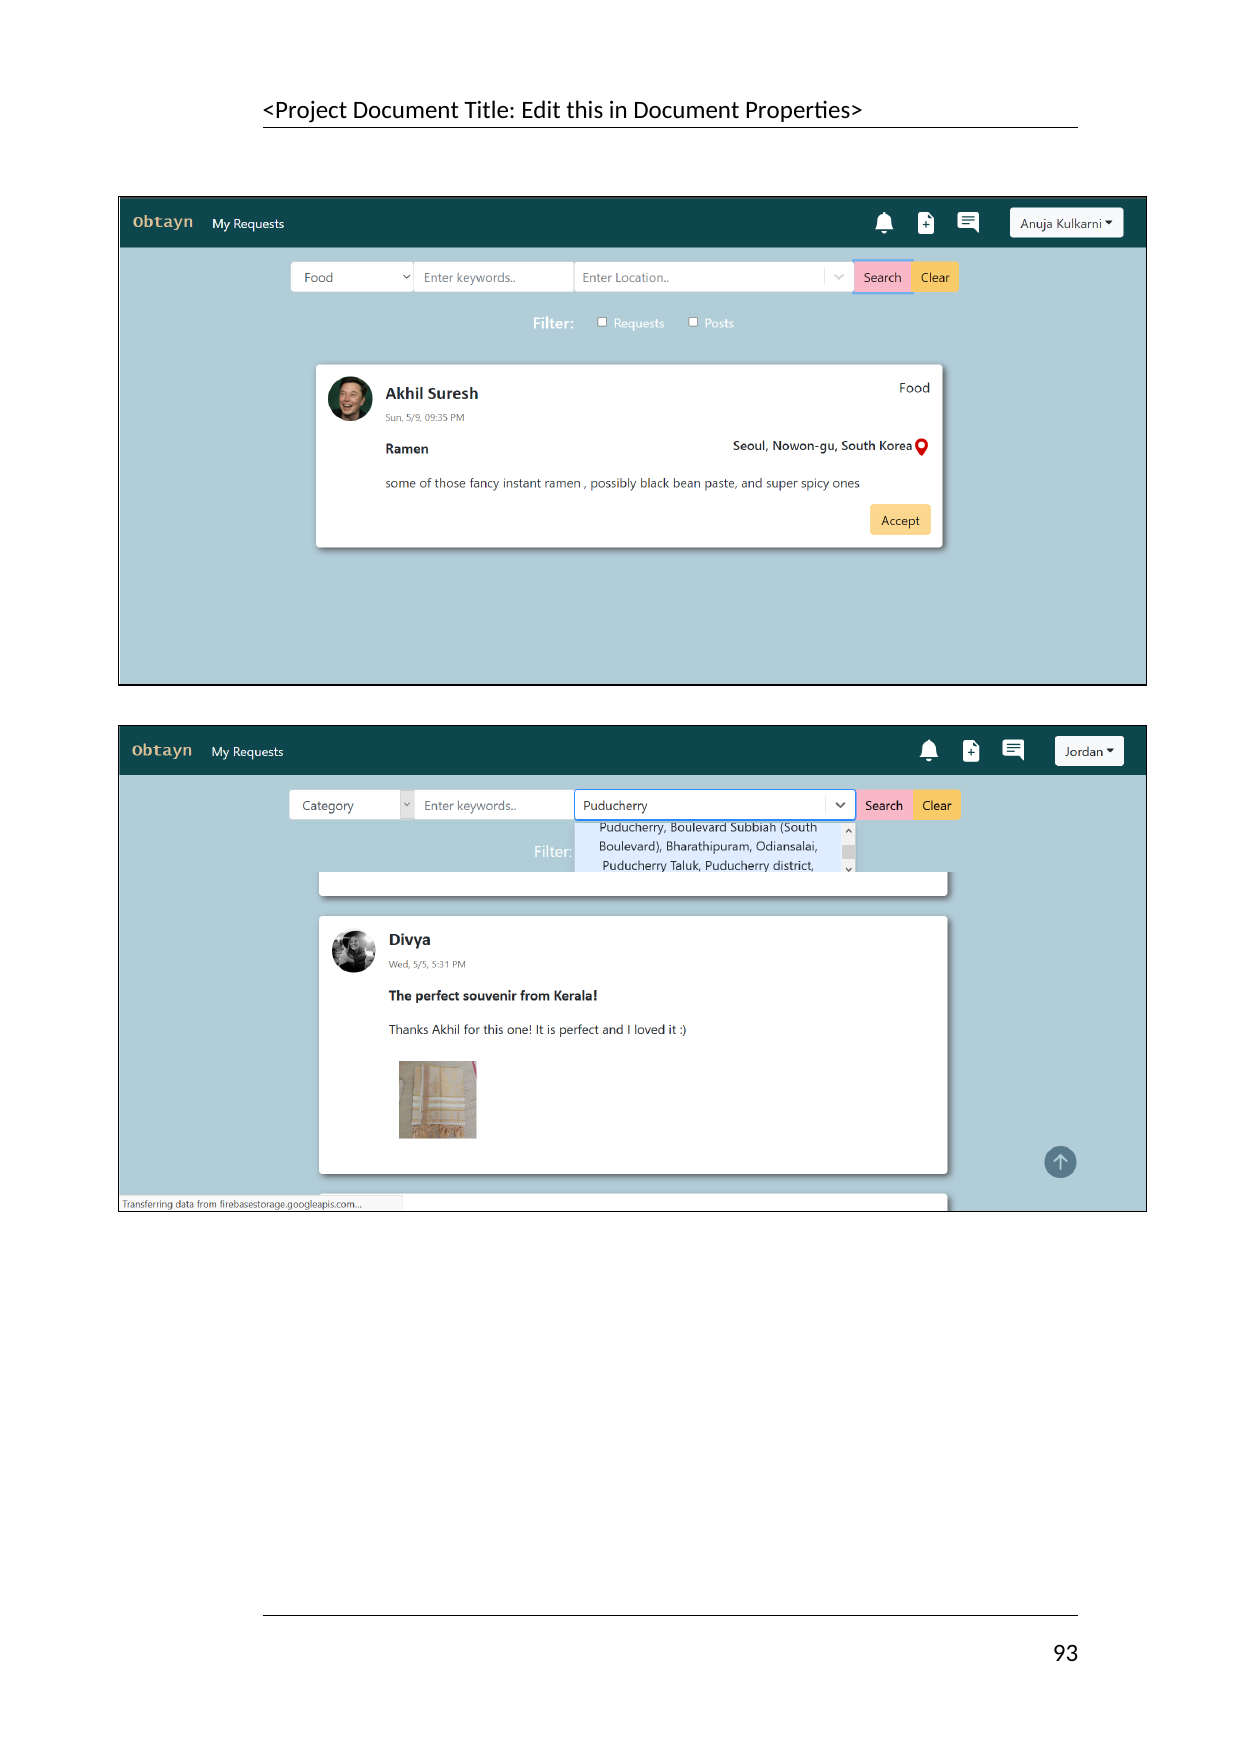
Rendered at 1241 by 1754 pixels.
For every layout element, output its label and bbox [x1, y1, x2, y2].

picture [120, 197, 1146, 684]
picture [119, 726, 1146, 1211]
